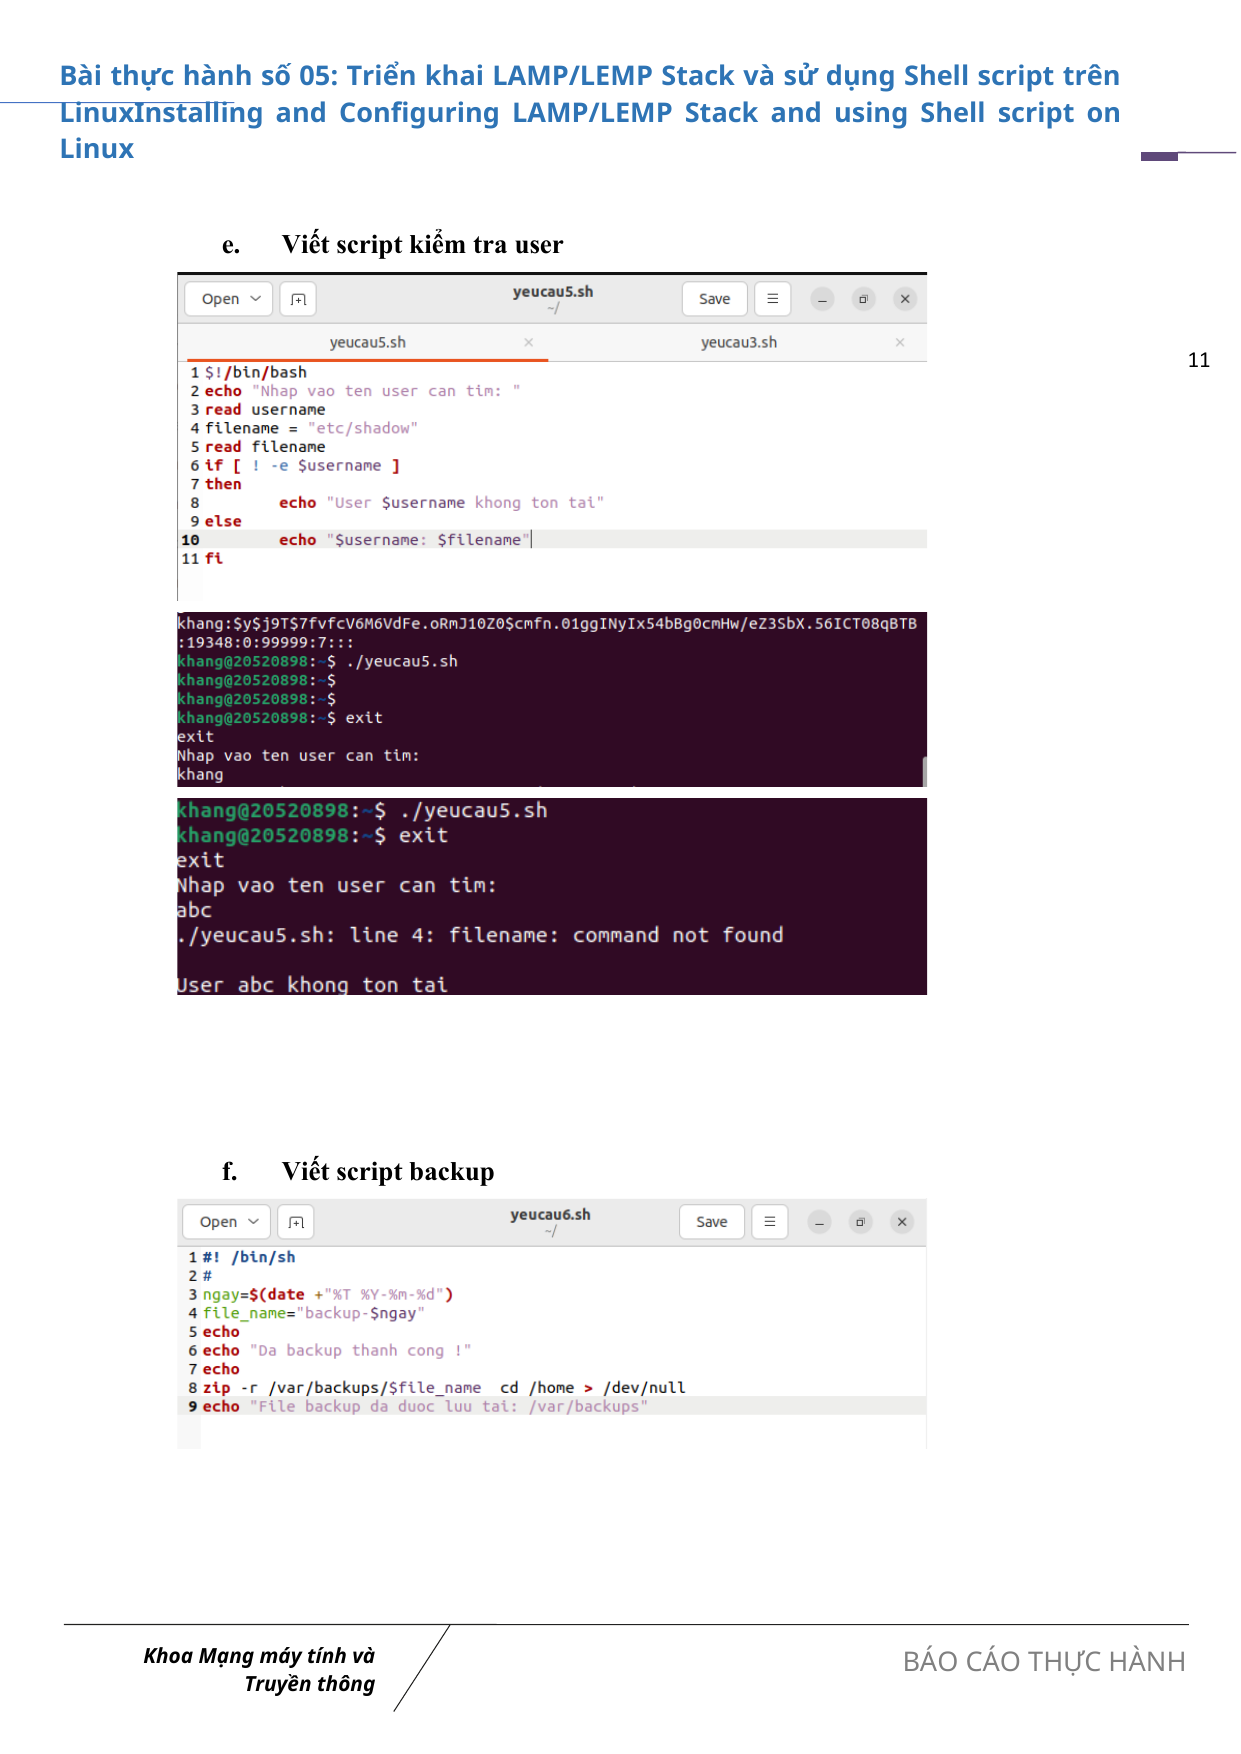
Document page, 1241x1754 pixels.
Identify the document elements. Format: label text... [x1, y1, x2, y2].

subtitle Viết script kiểm tra user [162, 229, 1122, 260]
picture [177, 612, 928, 787]
picture [177, 1198, 928, 1449]
picture [177, 798, 928, 995]
picture [177, 272, 928, 601]
subtitle Viết script backup [162, 1155, 1122, 1186]
